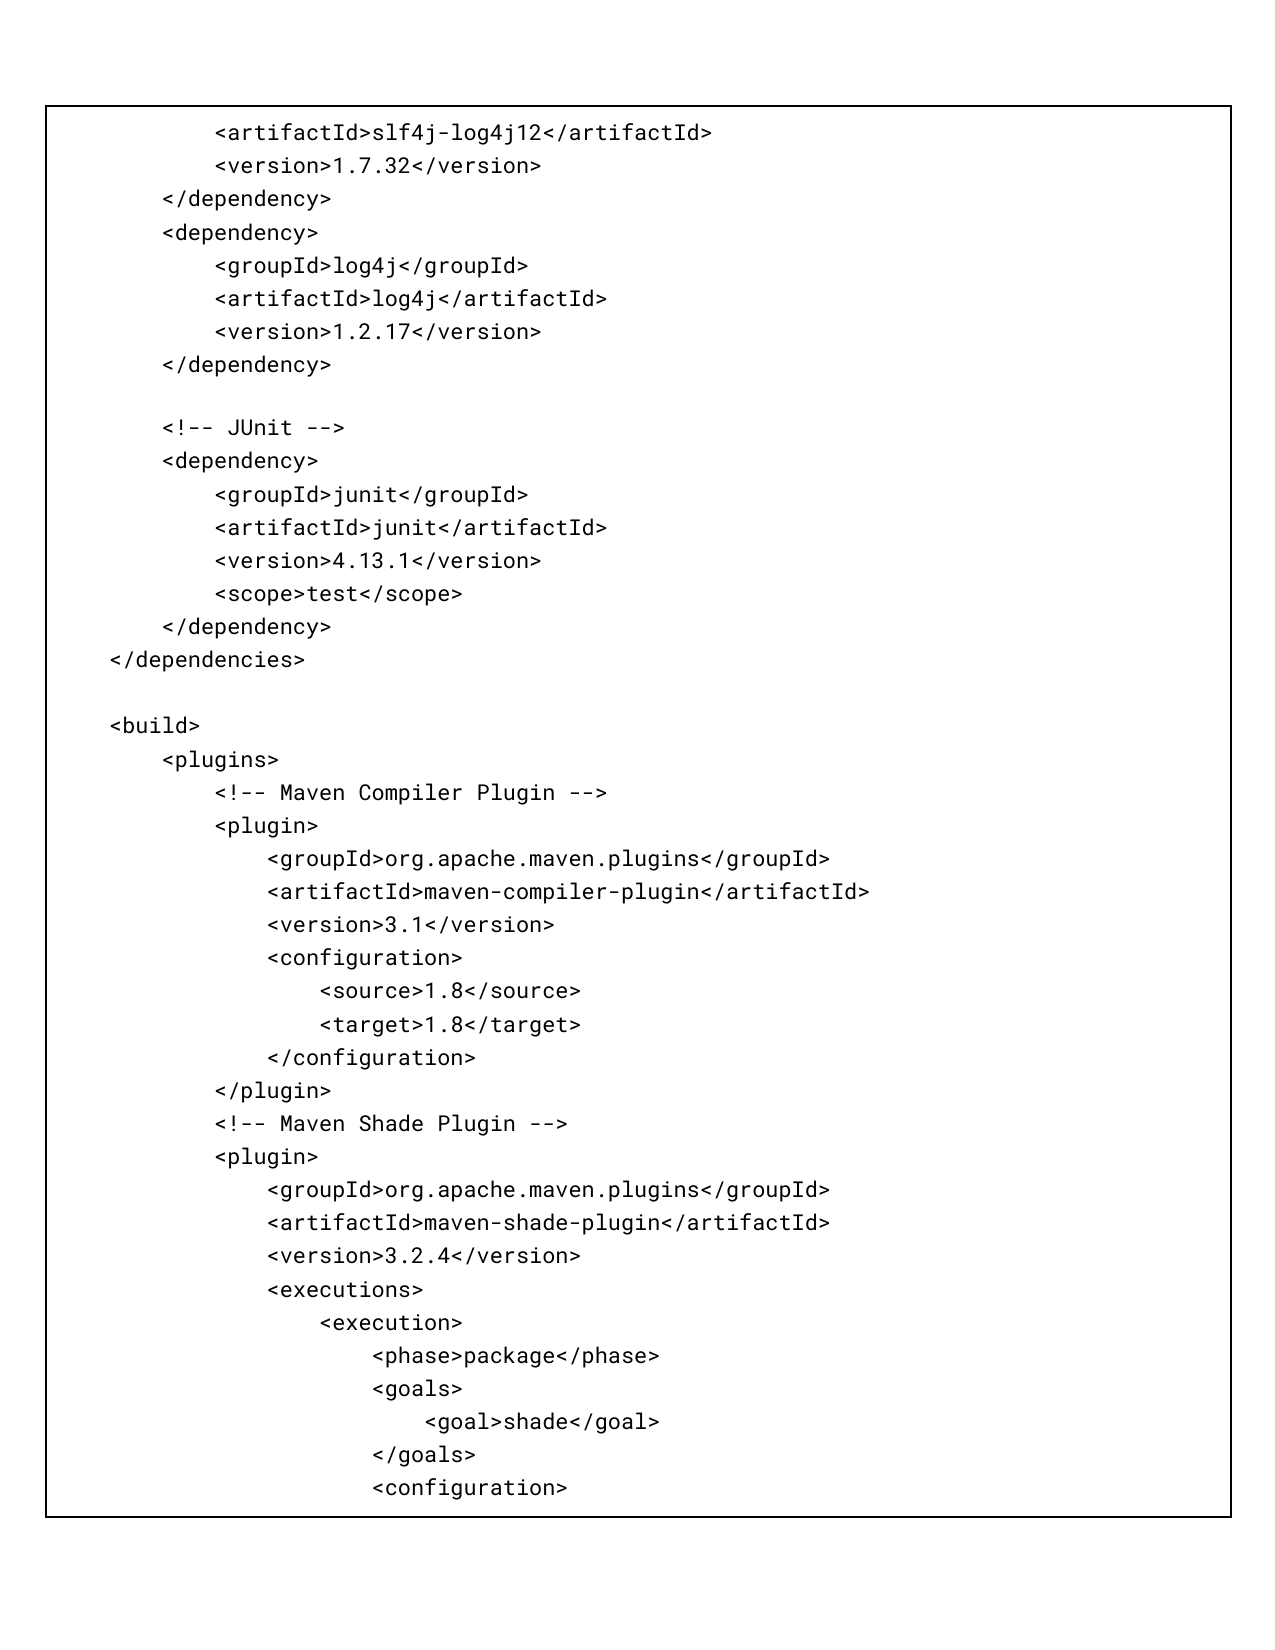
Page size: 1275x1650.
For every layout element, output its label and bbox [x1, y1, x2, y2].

table_header [47, 107, 1230, 1516]
